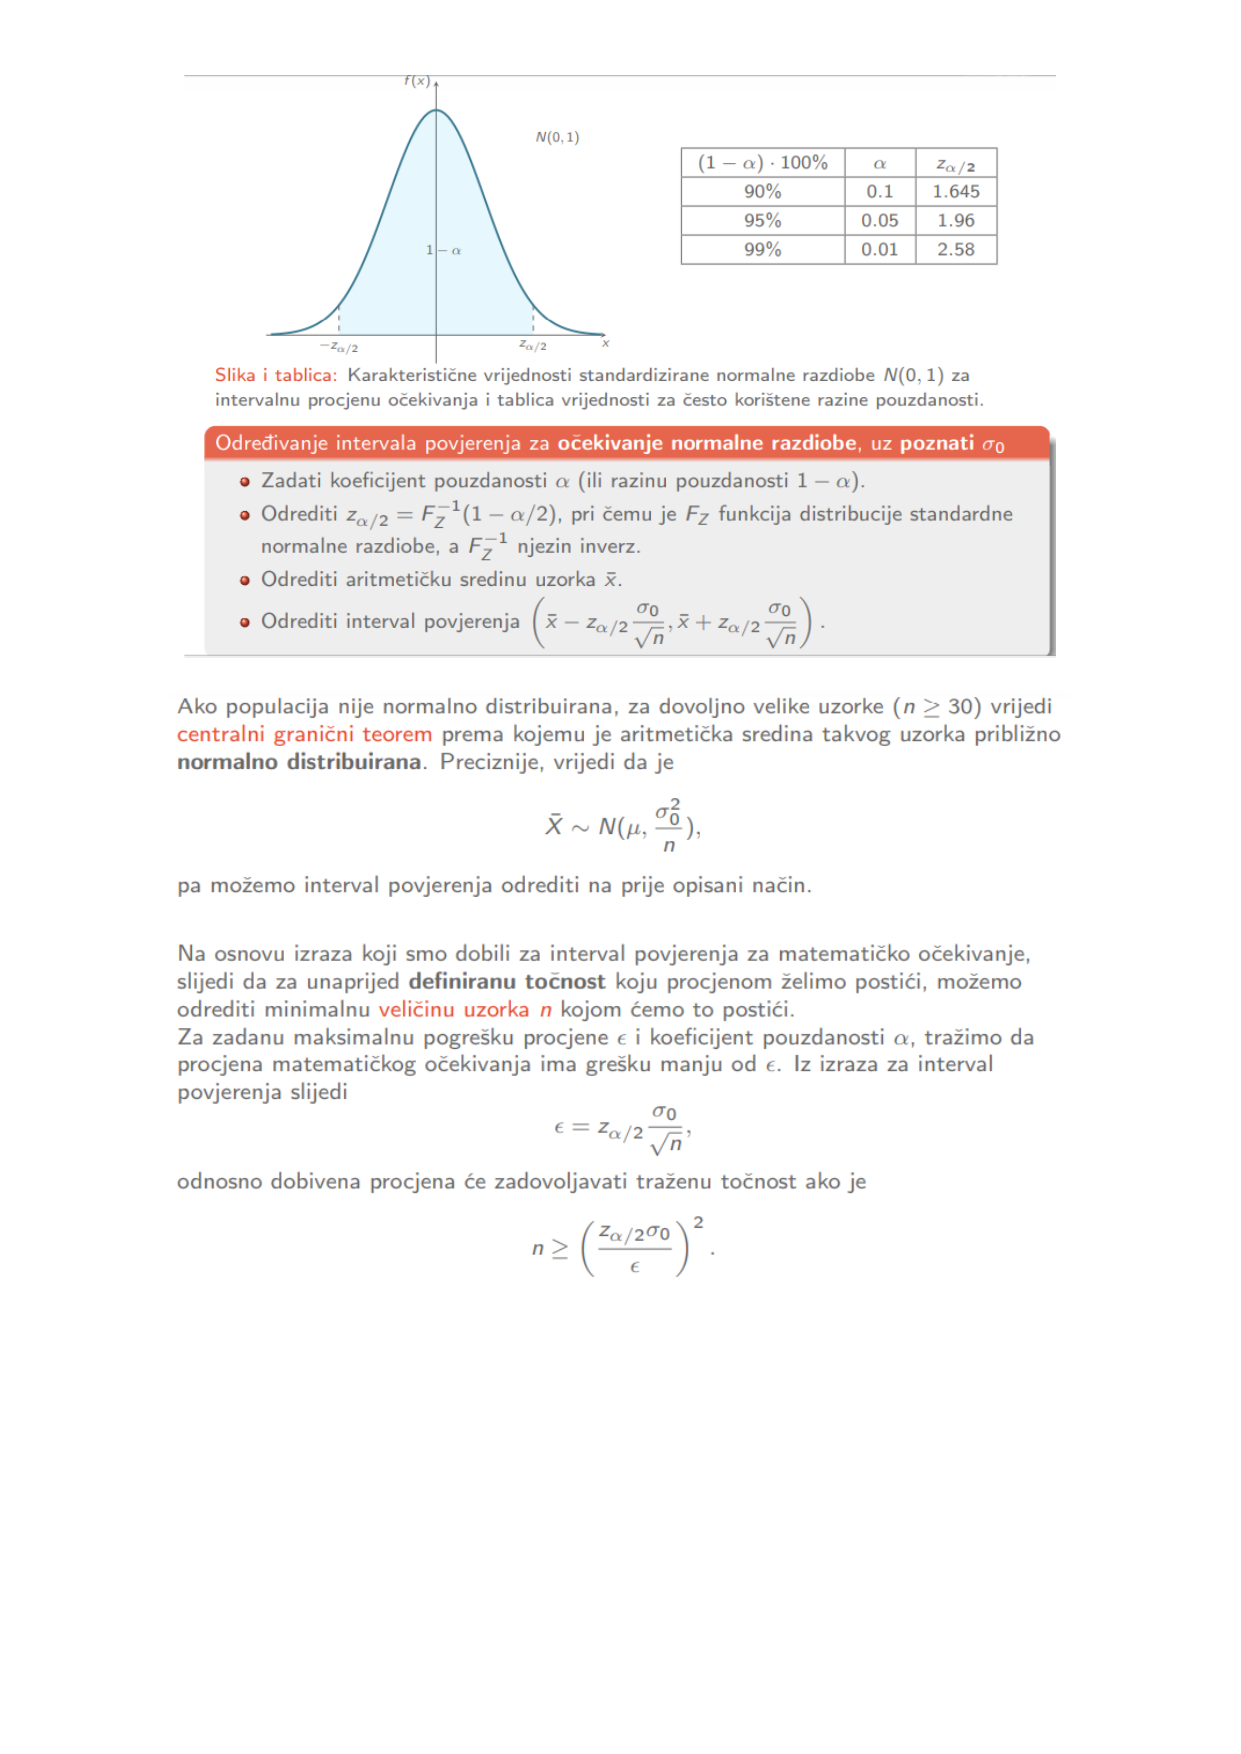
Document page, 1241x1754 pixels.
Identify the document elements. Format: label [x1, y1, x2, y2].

picture [169, 690, 1071, 1285]
picture [184, 75, 1056, 658]
